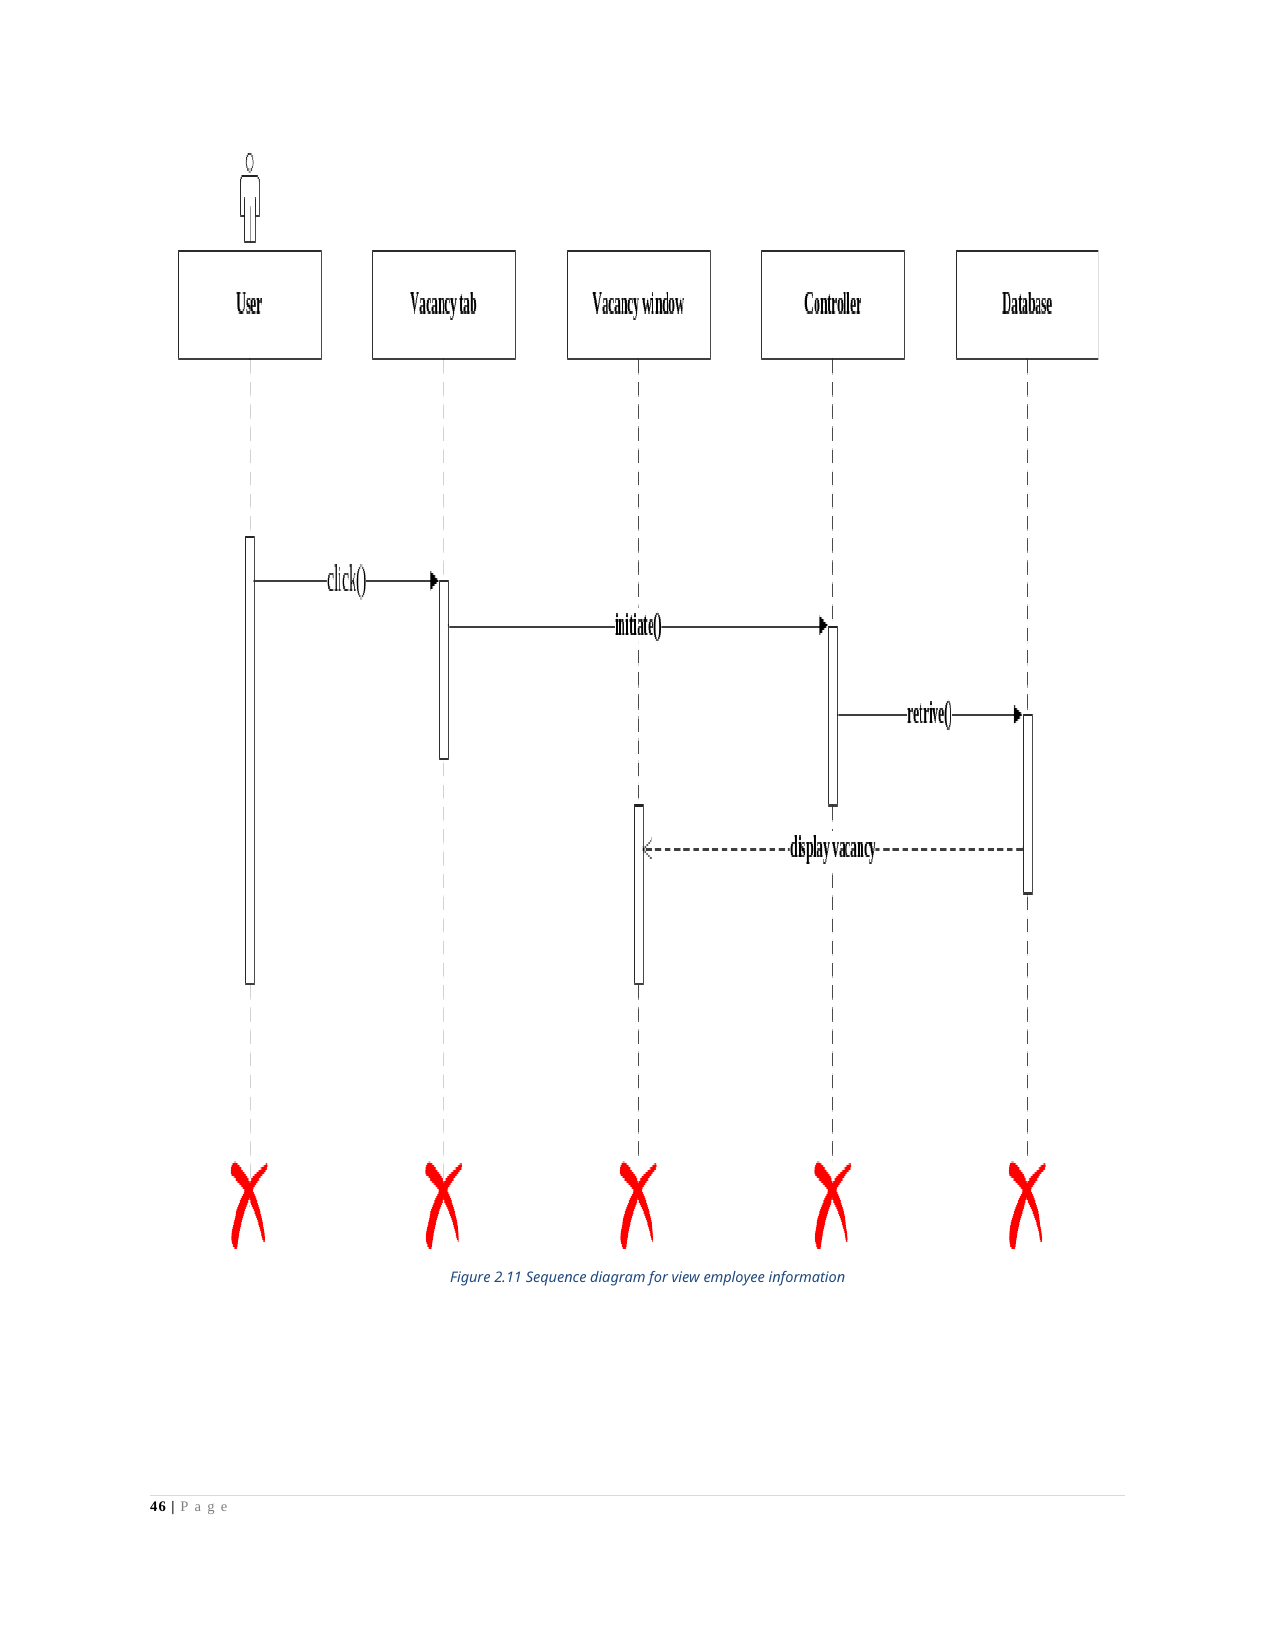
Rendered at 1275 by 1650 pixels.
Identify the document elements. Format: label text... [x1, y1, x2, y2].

text Figure 2.11 Sequence diagram for view employee information [450, 1267, 1125, 1301]
